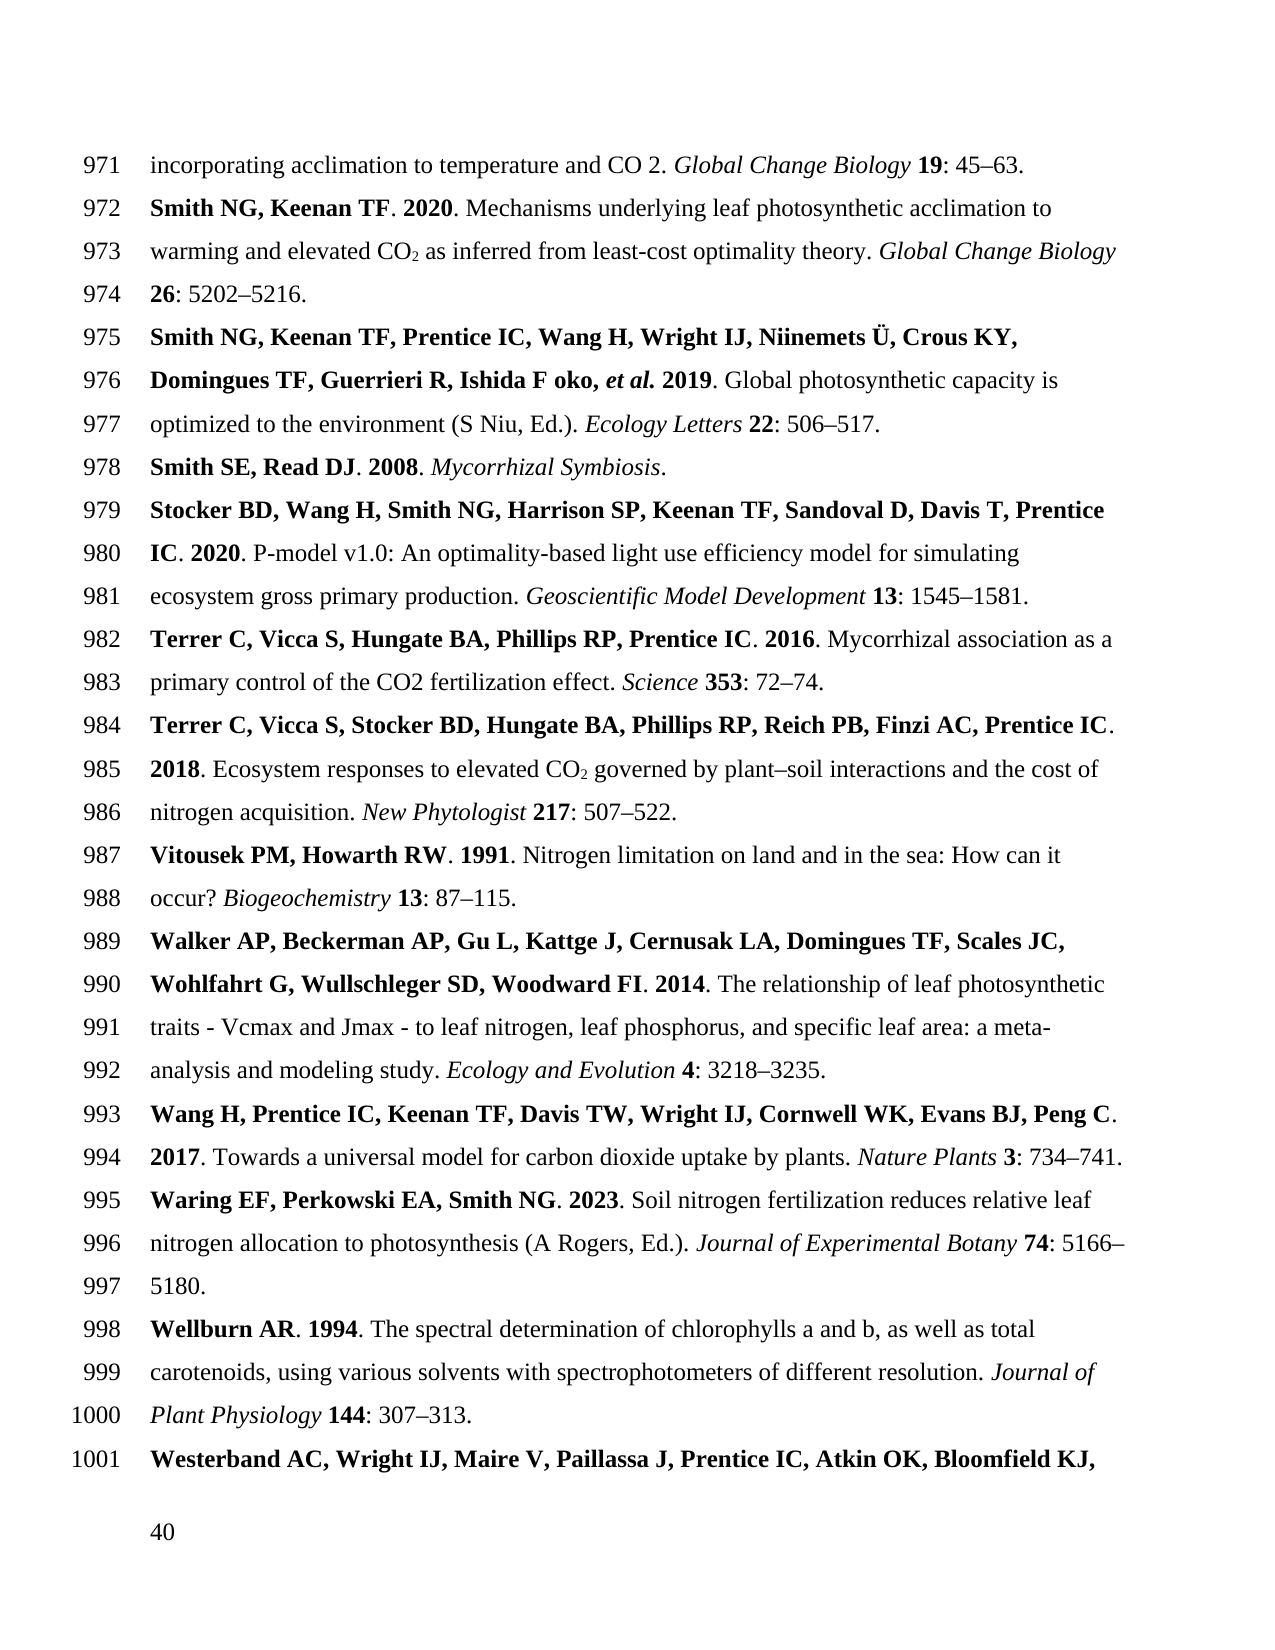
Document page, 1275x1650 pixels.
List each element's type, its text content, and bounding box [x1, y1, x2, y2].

text Stocker BD, Wang H, Smith NG, Harrison SP, Keenan TF, Sandoval D, Davis T, Prentice IC. 2020. P-model v1.0: An optimality-based light use efficiency model for simulating ecosystem gross primary production. Geoscientific Model Development 13: 1545–1581. [150, 495, 1125, 610]
text Vitousek PM, Howarth RW. 1991. Nitrogen limitation on land and in the sea: How can it occur? Biogeochemistry 13: 87–115. [150, 840, 1125, 912]
text Smith NG, Keenan TF, Prentice IC, Wang H, Wright IJ, Niinemets Ü, Crous KY, Domingues TF, Guerrieri R, Ishida F oko, et al. 2019. Global photosynthetic capacity is optimized to the environment (S Niu, Ed.). Ecology Letters 22: 506–517. [150, 322, 1125, 437]
text Terrer C, Vicca S, Hungate BA, Phillips RP, Prentice IC. 2016. Mycorrhizal association as a primary control of the CO2 fertilization effect. Science 353: 72–74. [150, 624, 1125, 696]
text Walker AP, Beckerman AP, Gu L, Kattge J, Cernusak LA, Domingues TF, Scales JC, Wohlfahrt G, Wullschleger SD, Woodward FI. 2014. The relationship of leaf photosynthetic traits - Vcmax and Jmax - to leaf nitrogen, leaf phosphorus, and specific leaf area: a meta-analysis and modeling study. Ecology and Evolution 4: 3218–3235. [150, 926, 1125, 1084]
text Wang H, Prentice IC, Keenan TF, Davis TW, Wright IJ, Cornwell WK, Evans BJ, Peng C. 2017. Towards a universal model for carbon dioxide uptake by plants. Nature Plants 3: 734–741. [150, 1099, 1125, 1171]
text Waring EF, Perkowski EA, Smith NG. 2023. Soil nitrogen fertilization reduces relative leaf nitrogen allocation to photosynthesis (A Rogers, Ed.). Journal of Experimental Botany 74: 5166–5180. [150, 1185, 1125, 1300]
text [150, 1444, 1125, 1472]
text Smith NG, Keenan TF. 2020. Mechanisms underlying leaf photosynthetic acclimation to warming and elevated CO2 as inferred from least‐cost optimality theory. Global Change Biology 26: 5202–5216. [150, 193, 1125, 308]
text Terrer C, Vicca S, Stocker BD, Hungate BA, Phillips RP, Reich PB, Finzi AC, Prentice IC. 2018. Ecosystem responses to elevated CO2 governed by plant–soil interactions and the cost of nitrogen acquisition. New Phytologist 217: 507–522. [150, 711, 1125, 826]
text Smith SE, Read DJ. 2008. Mycorrhizal Symbiosis. [150, 452, 1125, 481]
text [150, 150, 1125, 179]
text Wellburn AR. 1994. The spectral determination of chlorophylls a and b, as well as total carotenoids, using various solvents with spectrophotometers of different resolution. Journal of Plant Physiology 144: 307–313. [150, 1314, 1125, 1429]
